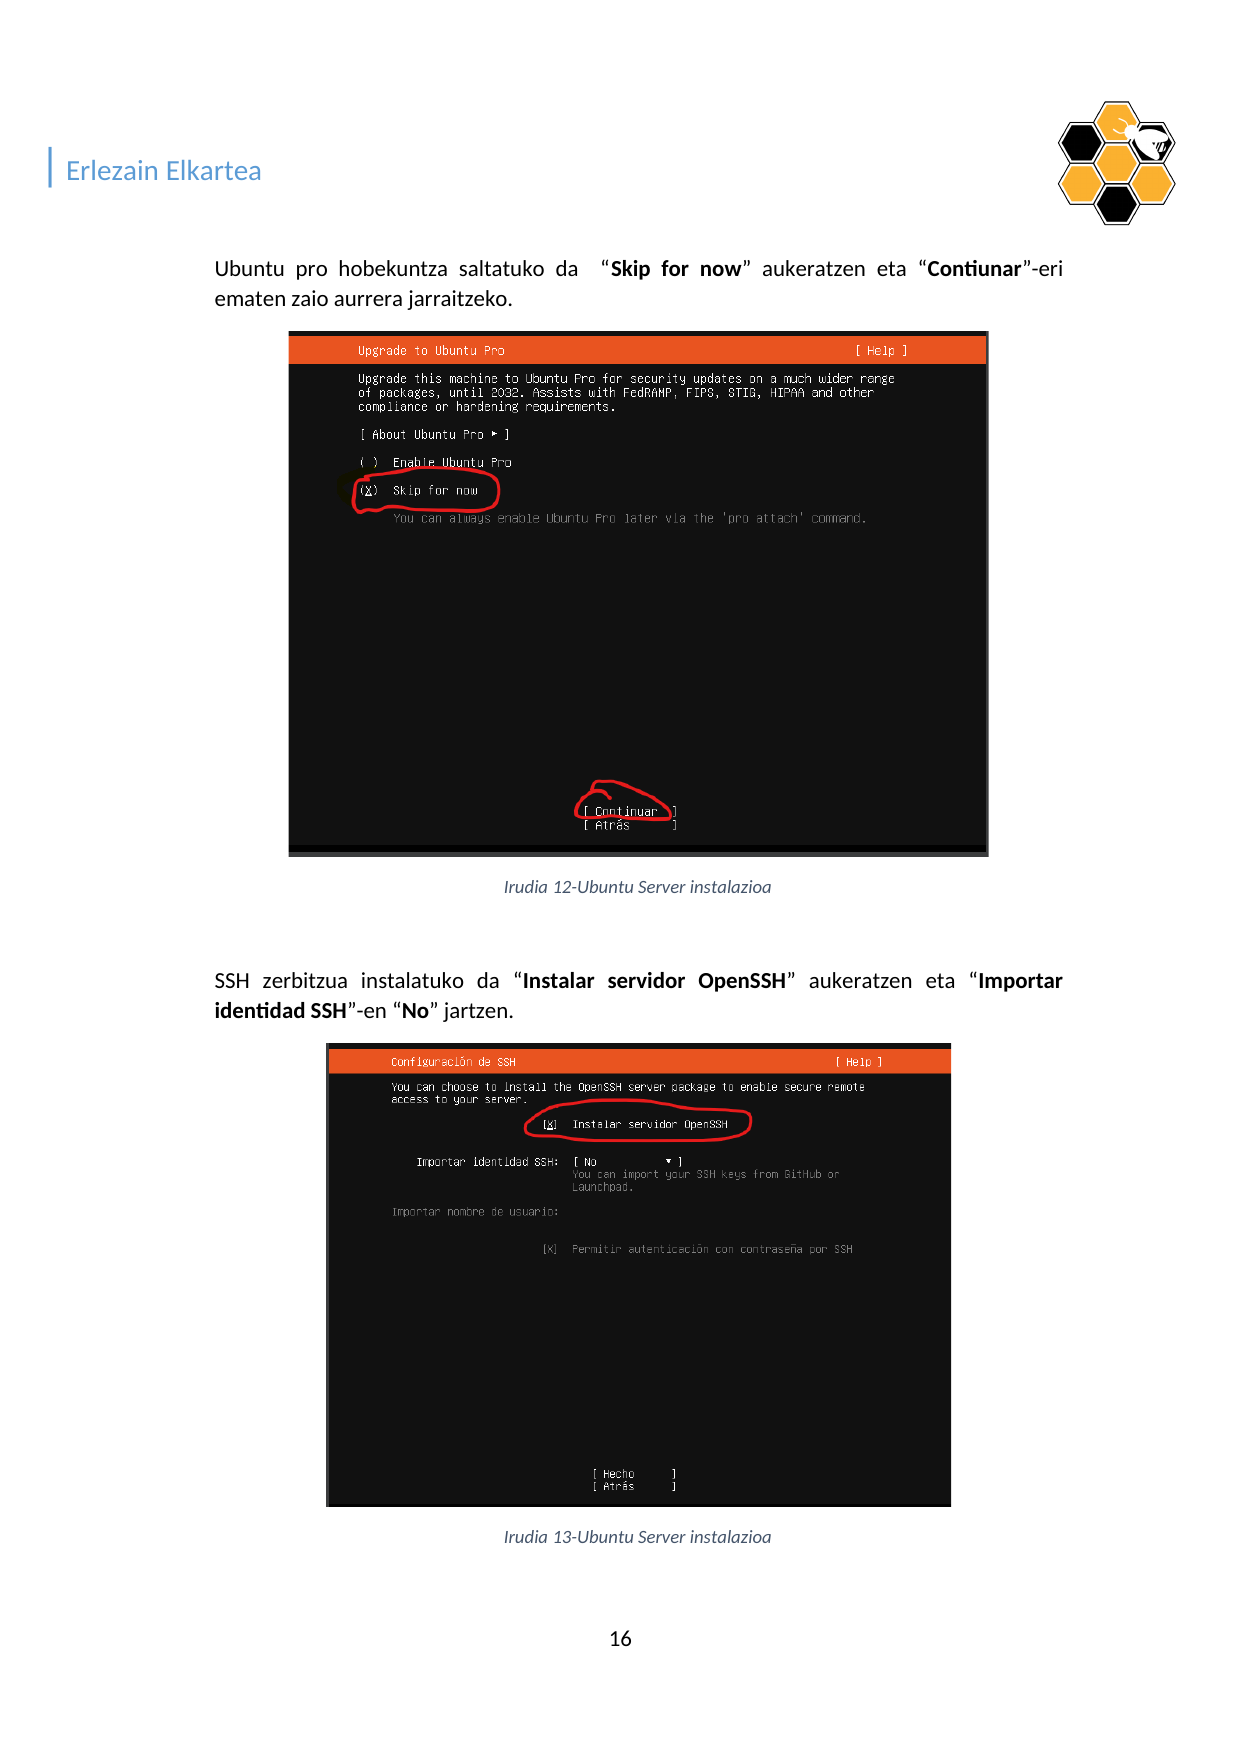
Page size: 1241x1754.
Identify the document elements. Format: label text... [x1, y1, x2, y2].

picture [288, 331, 989, 857]
text Irudia 13-Ubuntu Server instalazioa [214, 1526, 1063, 1549]
picture [1045, 101, 1200, 227]
text Irudia 12-Ubuntu Server instalazioa [214, 875, 1063, 898]
text SSH zerbitzua instalatuko da “Instalar servidor OpenSSH” aukeratzen eta “Importar identidad SSH”-en “No” jartzen. [214, 966, 1063, 1024]
picture [326, 1043, 952, 1507]
text Ubuntu pro hobekuntza saltatuko da “Skip for now” aukeratzen eta “Contiunar”-eri ematen zaio aurrera jarraitzeko. [214, 254, 1063, 313]
